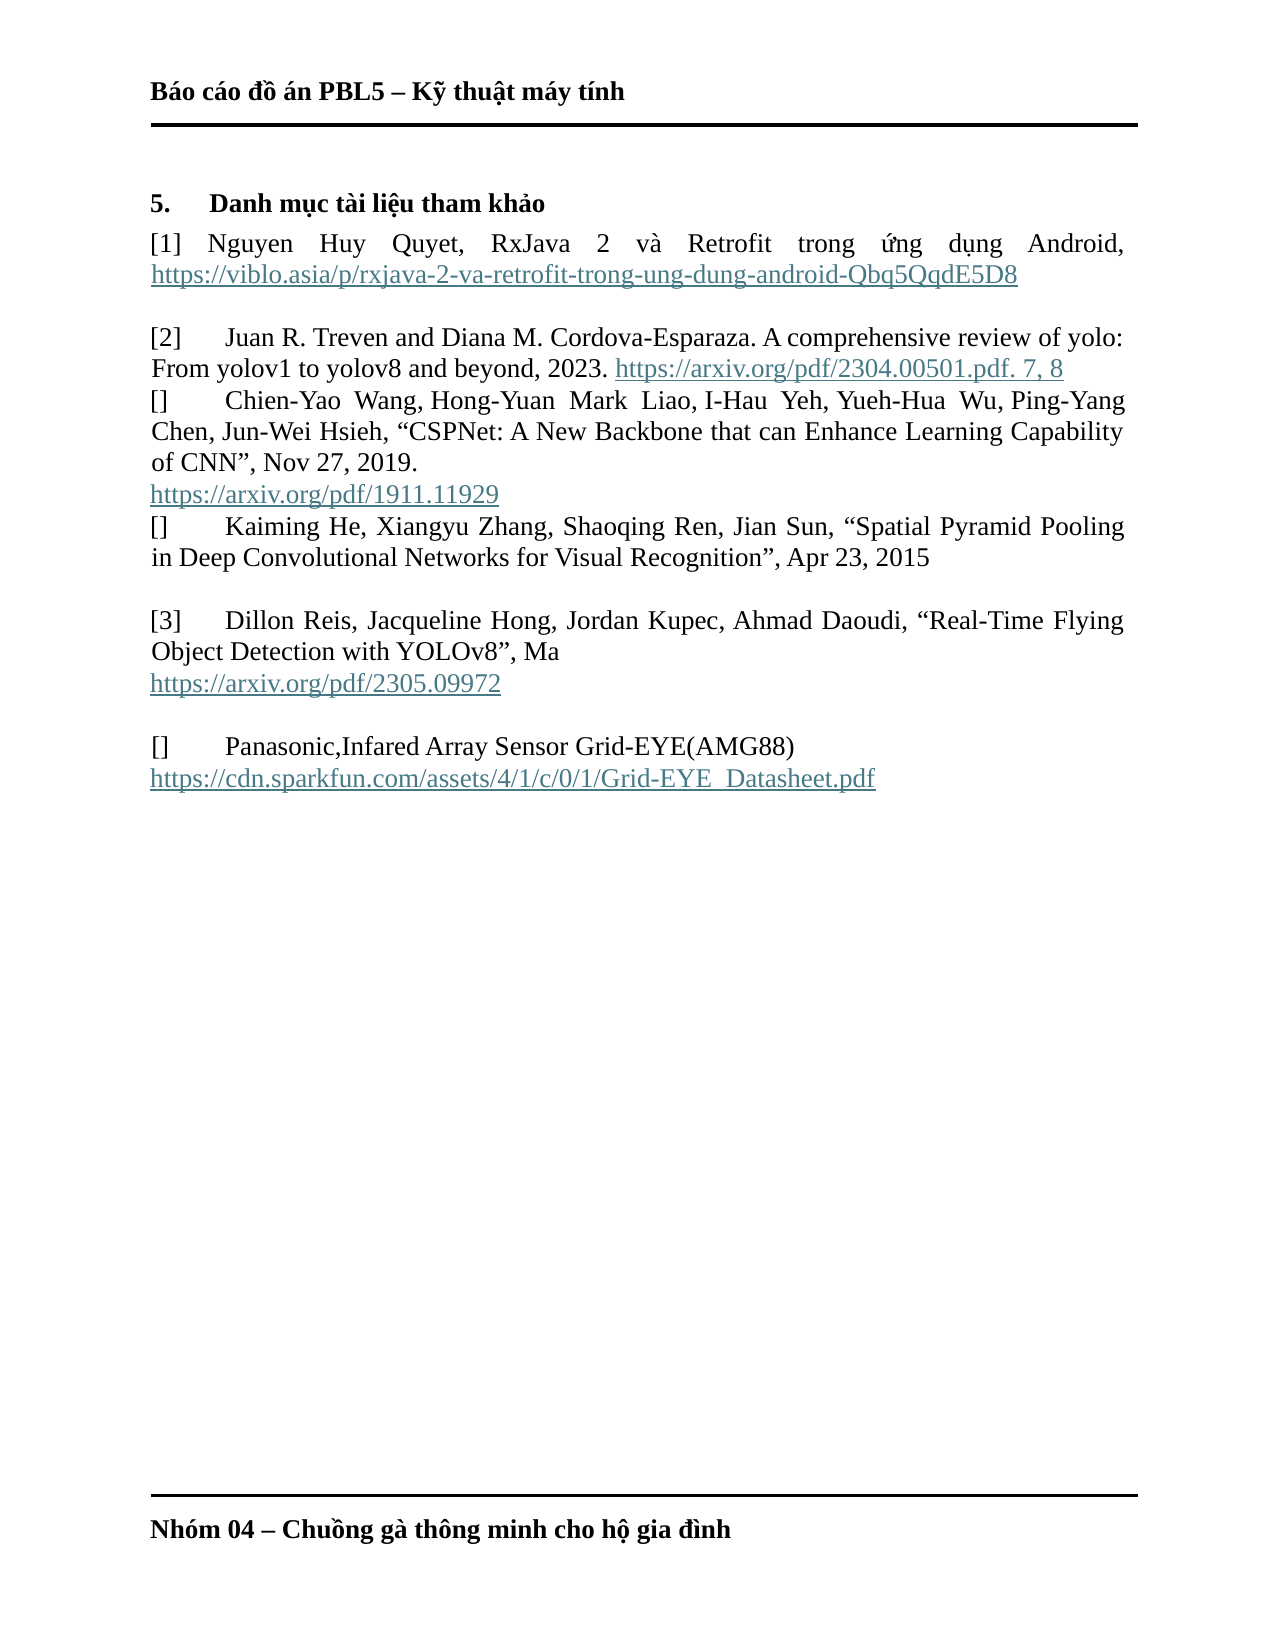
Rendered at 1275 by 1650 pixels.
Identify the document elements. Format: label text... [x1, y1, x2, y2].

text [2] Juan R. Treven and Diana M. Cordova-Esparaza. A comprehensive review of yolo: From yolov1 to yolov8 and beyond, 2023. https://arxiv.org/pdf/2304.00501.pdf. 7, 8 [150, 321, 1125, 384]
subtitle Danh mục tài liệu tham khảo [150, 187, 1125, 219]
text https://cdn.sparkfun.com/assets/4/1/c/0/1/Grid-EYE_Datasheet.pdf [150, 762, 1125, 793]
text [1] Nguyen Huy Quyet, RxJava 2 và Retrofit trong ứng dụng Android, https://viblo.asia/p/rxjava-2-va-retrofit-trong-ung-dung-android-Qbq5QqdE5D8 [150, 227, 1125, 289]
text https://arxiv.org/pdf/1911.11929 [150, 478, 1125, 509]
text [] Panasonic,Infared Array Sensor Grid-EYE(AMG88) [150, 731, 1125, 762]
text [] Chien-Yao Wang, Hong-Yuan Mark Liao, I-Hau Yeh, Yueh-Hua Wu, Ping-Yang Chen, Jun-Wei Hsieh, “CSPNet: A New Backbone that can Enhance Learning Capability of CNN”, Nov 27, 2019. [150, 384, 1125, 478]
text https://arxiv.org/pdf/2305.09972 [150, 667, 1125, 698]
text [3] Dillon Reis, Jacqueline Hong, Jordan Kupec, Ahmad Daoudi, “Real-Time Flying Object Detection with YOLOv8”, Ma [150, 604, 1125, 667]
text [] Kaiming He, Xiangyu Zhang, Shaoqing Ren, Jian Sun, “Spatial Pyramid Pooling in Deep Convolutional Networks for Visual Recognition”, Apr 23, 2015 [150, 510, 1125, 572]
